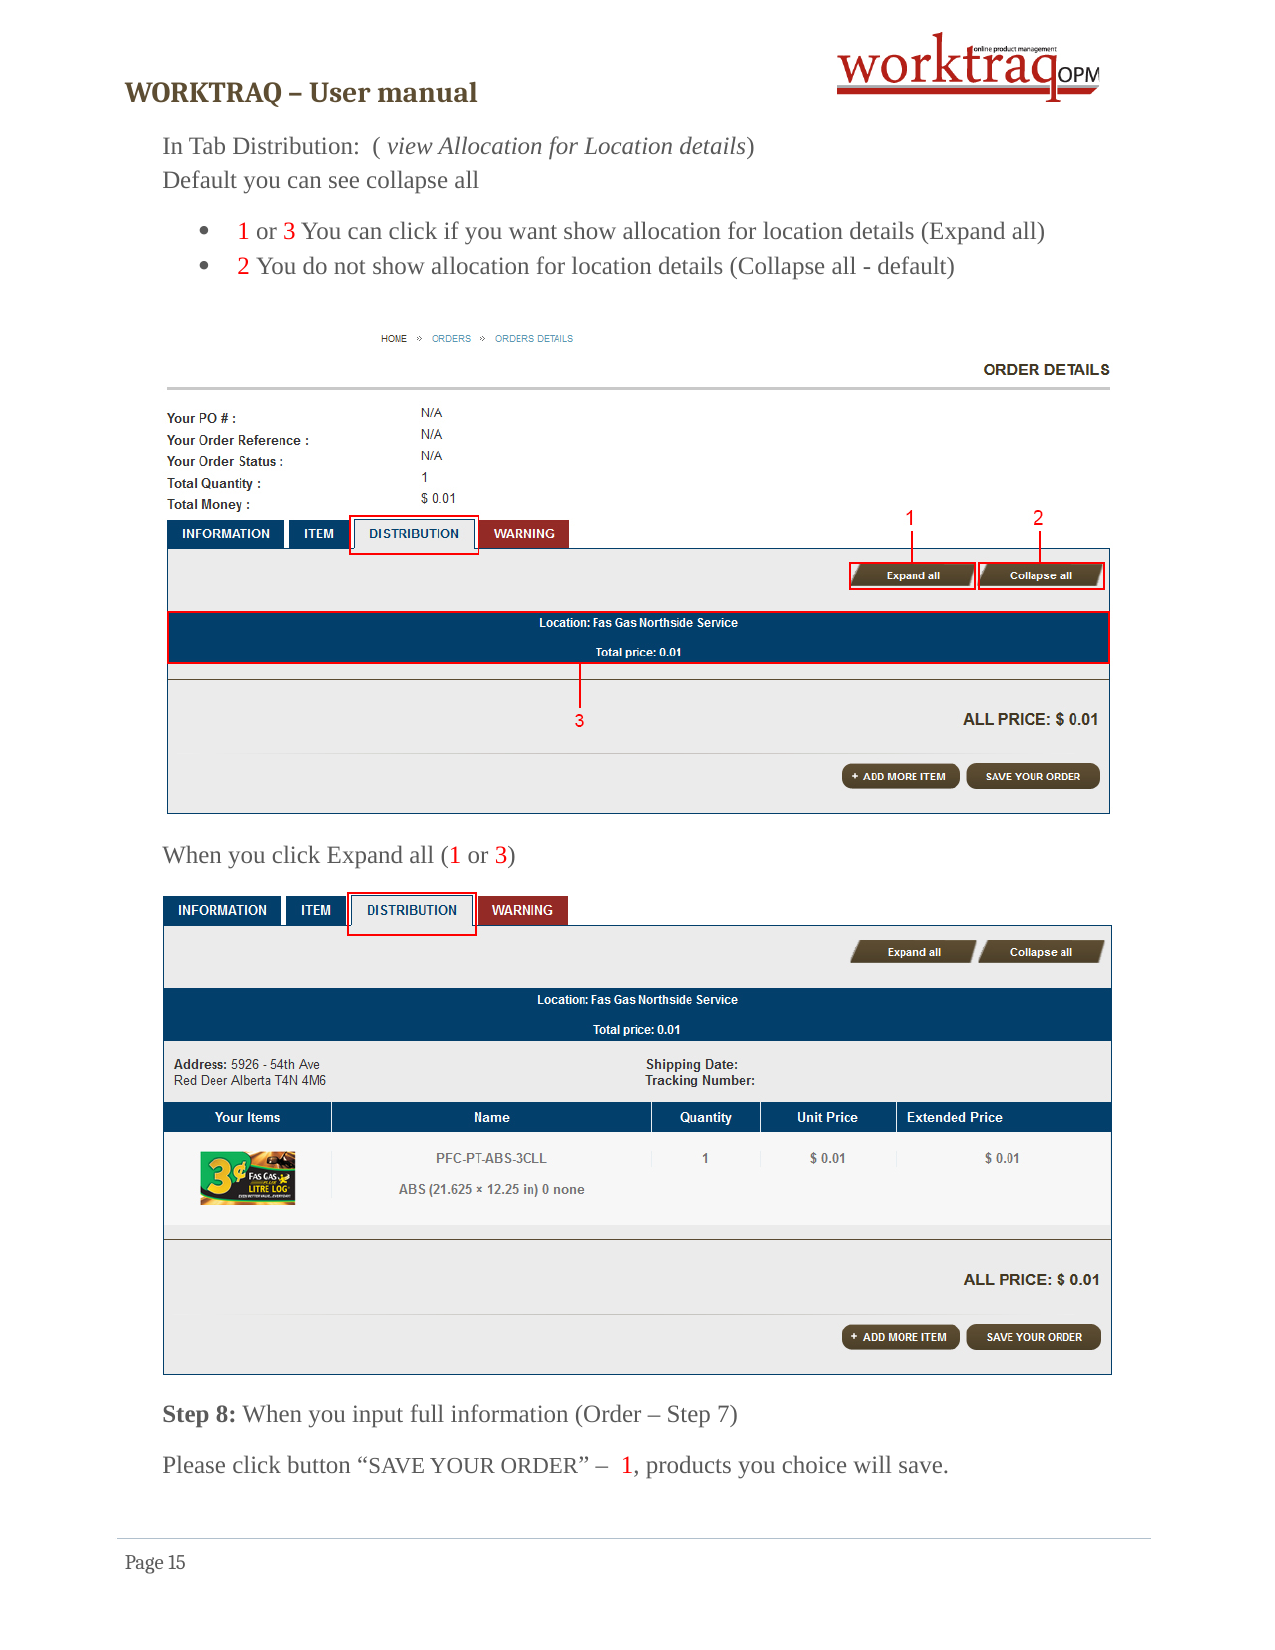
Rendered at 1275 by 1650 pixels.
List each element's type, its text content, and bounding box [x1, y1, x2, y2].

text Step 8: When you input full information (Order – Step 7) [162, 1399, 1113, 1428]
text Please click button “SAVE YOUR ORDER” – 1, products you choice will save. [162, 1451, 1113, 1479]
picture [162, 891, 1113, 1378]
text When you click Expand all (1 or 3) [162, 840, 1113, 869]
list 1 or 3 You can click if you want show allocation for location details (Expand all) [199, 216, 1113, 245]
picture [837, 32, 1100, 102]
text In Tab Distribution: ( view Allocation for Location details) Default you can see collapse all [162, 131, 1113, 194]
picture [162, 330, 1113, 819]
list 2 You do not show allocation for location details (Collapse all - default) [199, 251, 1113, 279]
